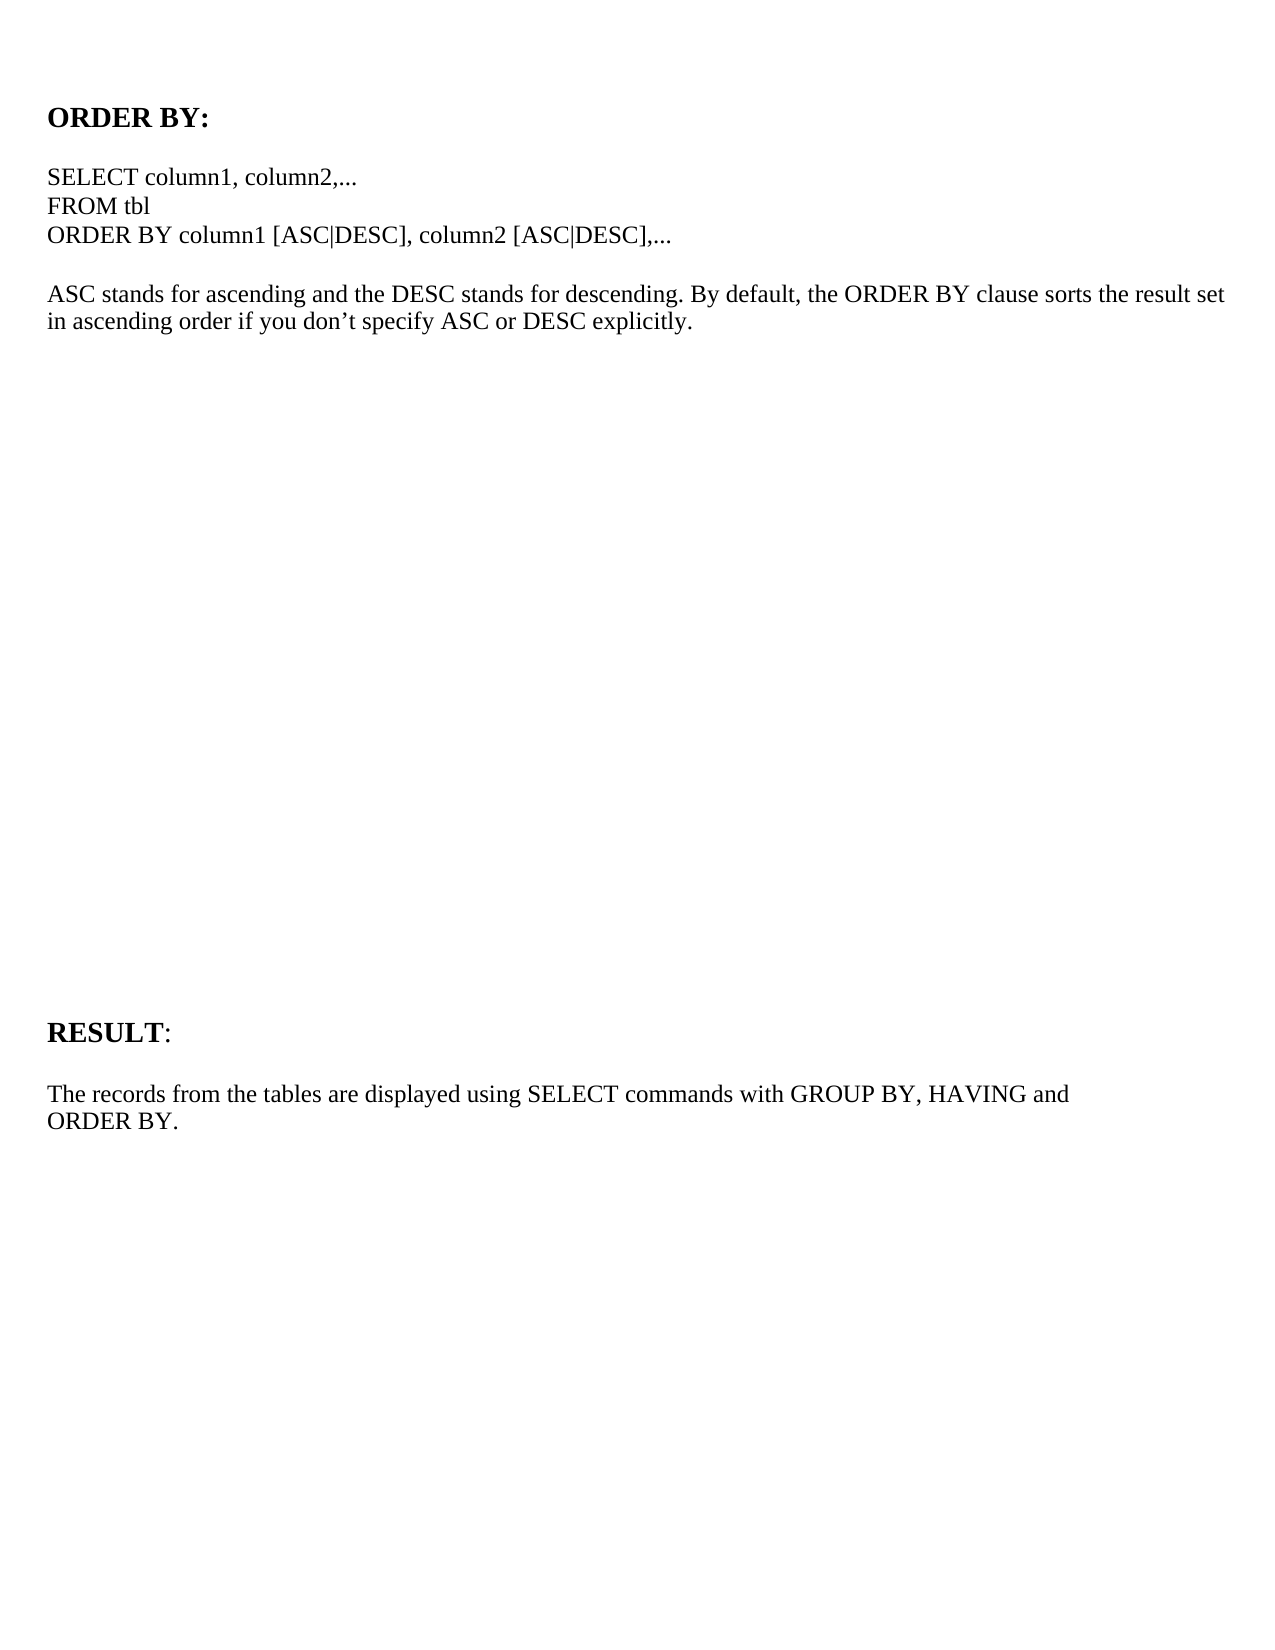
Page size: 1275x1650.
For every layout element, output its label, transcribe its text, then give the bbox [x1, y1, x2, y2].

text The records from the tables are displayed using SELECT commands with GROUP BY, HAVING and ORDER BY. [47, 1080, 1153, 1135]
text ASC stands for ascending and the DESC stands for descending. By default, the ORDER BY clause sorts the result set in ascending order if you don’t specify ASC or DESC explicitly. [47, 280, 1234, 335]
text SELECT column1, column2,... [47, 162, 1266, 191]
text RESULT: [47, 1015, 1266, 1048]
text FROM tbl [47, 191, 1266, 220]
text ORDER BY column1 [ASC|DESC], column2 [ASC|DESC],... [47, 220, 1266, 248]
text ORDER BY: [47, 100, 1266, 134]
